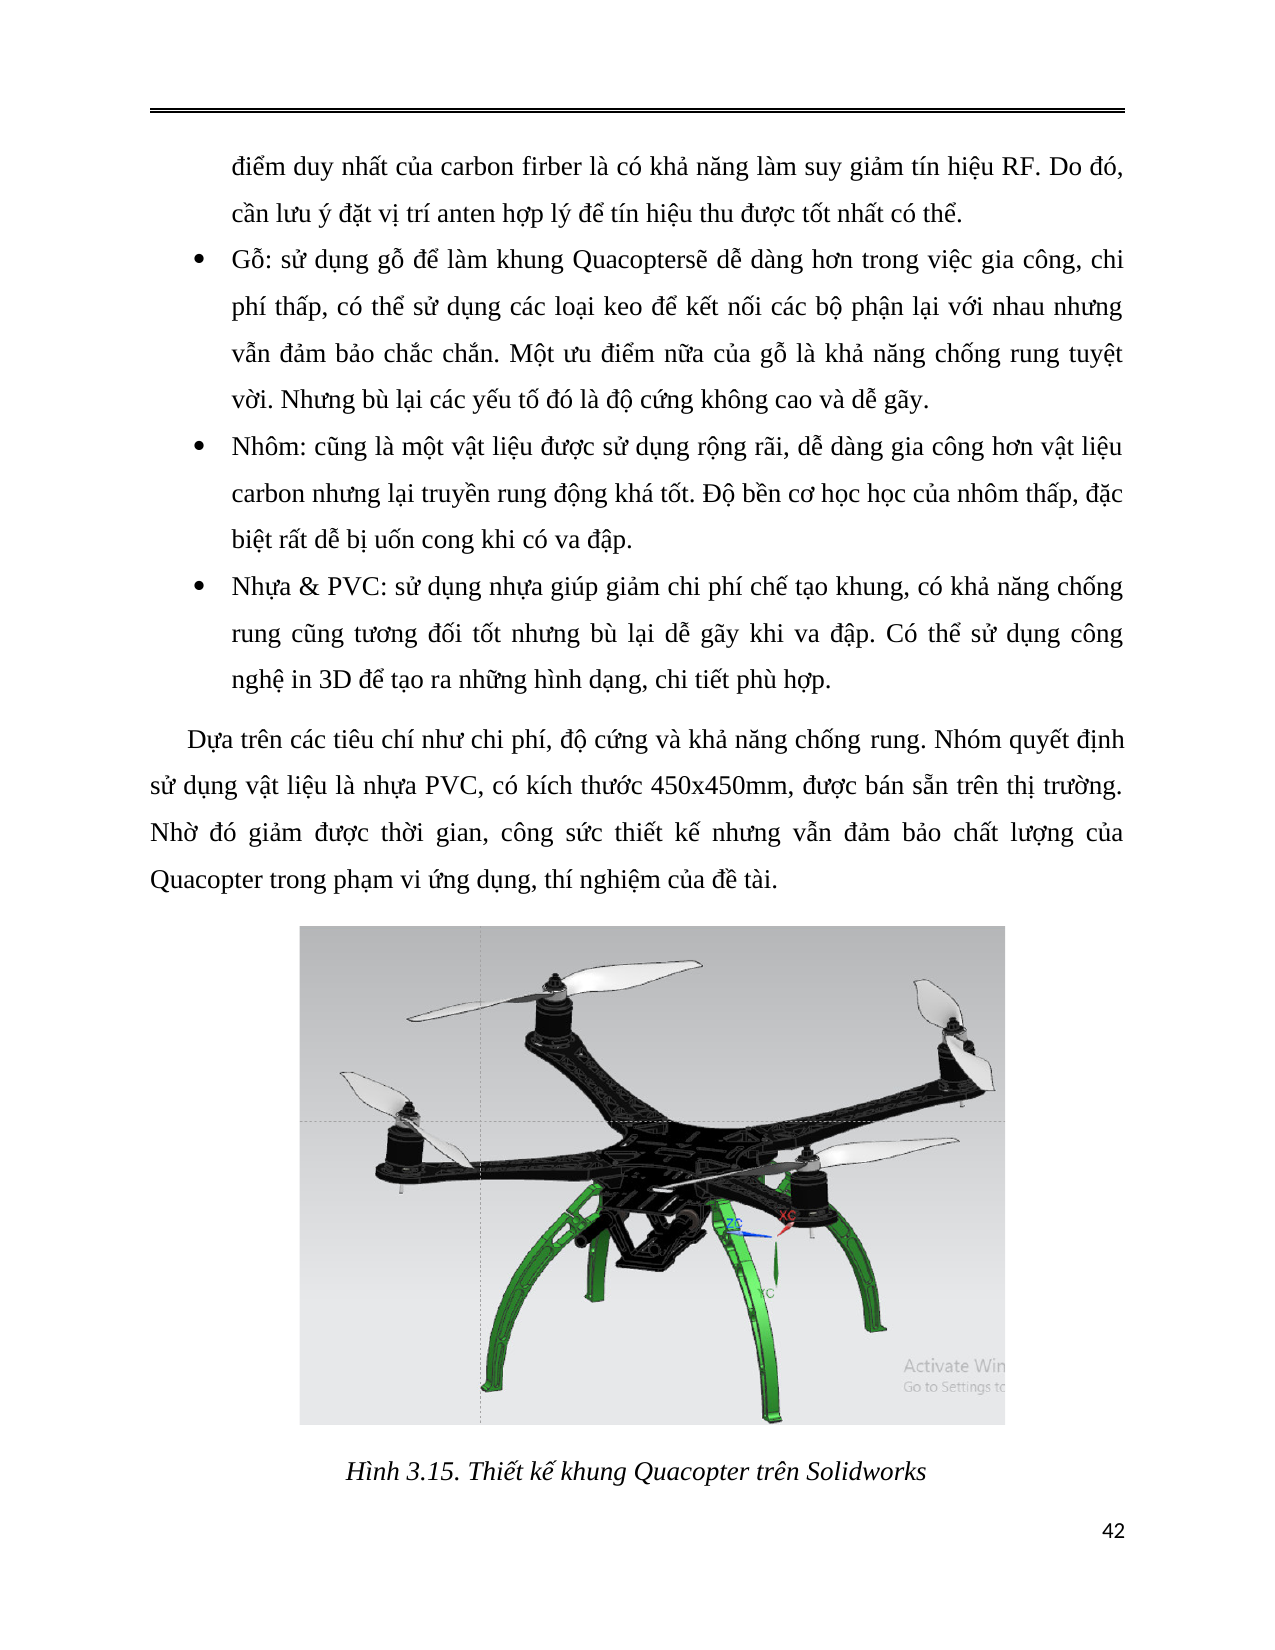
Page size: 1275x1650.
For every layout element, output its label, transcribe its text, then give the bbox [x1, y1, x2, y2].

text Dựa trên các tiêu chí như chi phí, độ cứng và khả năng chống rung. Nhóm quyết định sử dụng vật liệu là nhựa PVC, có kích thước 450x450mm, được bán sẵn trên thị trường. Nhờ đó giảm được thời gian, công sức thiết kế nhưng vẫn đảm bảo chất lượng của Quacopter trong phạm vi ứng dụng, thí nghiệm của đề tài. [150, 723, 1125, 894]
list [194, 150, 1125, 228]
list Gỗ: sử dụng gỗ để làm khung Quacoptersẽ dễ dàng hơn trong việc gia công, chi phí thấp, có thể sử dụng các loại keo để kết nối các bộ phận lại với nhau nhưng vẫn đảm bảo chắc chắn. Một ưu điểm nữa của gỗ là khả năng chống rung tuyệt vời. Nhưng bù lại các yếu tố đó là độ cứng không cao và dễ gãy. [194, 243, 1125, 414]
text Hình 3.15. Thiết kế khung Quacopter trên Solidworks [150, 1455, 1125, 1486]
list Nhôm: cũng là một vật liệu được sử dụng rộng rãi, dễ dàng gia công hơn vật liệu carbon nhưng lại truyền rung động khá tốt. Độ bền cơ học học của nhôm thấp, đặc biệt rất dễ bị uốn cong khi có va đập. [194, 430, 1125, 555]
list Nhựa & PVC: sử dụng nhựa giúp giảm chi phí chế tạo khung, có khả năng chống rung cũng tương đối tốt nhưng bù lại dễ gãy khi va đập. Có thể sử dụng công nghệ in 3D để tạo ra những hình dạng, chi tiết phù hợp. [194, 570, 1125, 695]
picture [299, 926, 1006, 1425]
